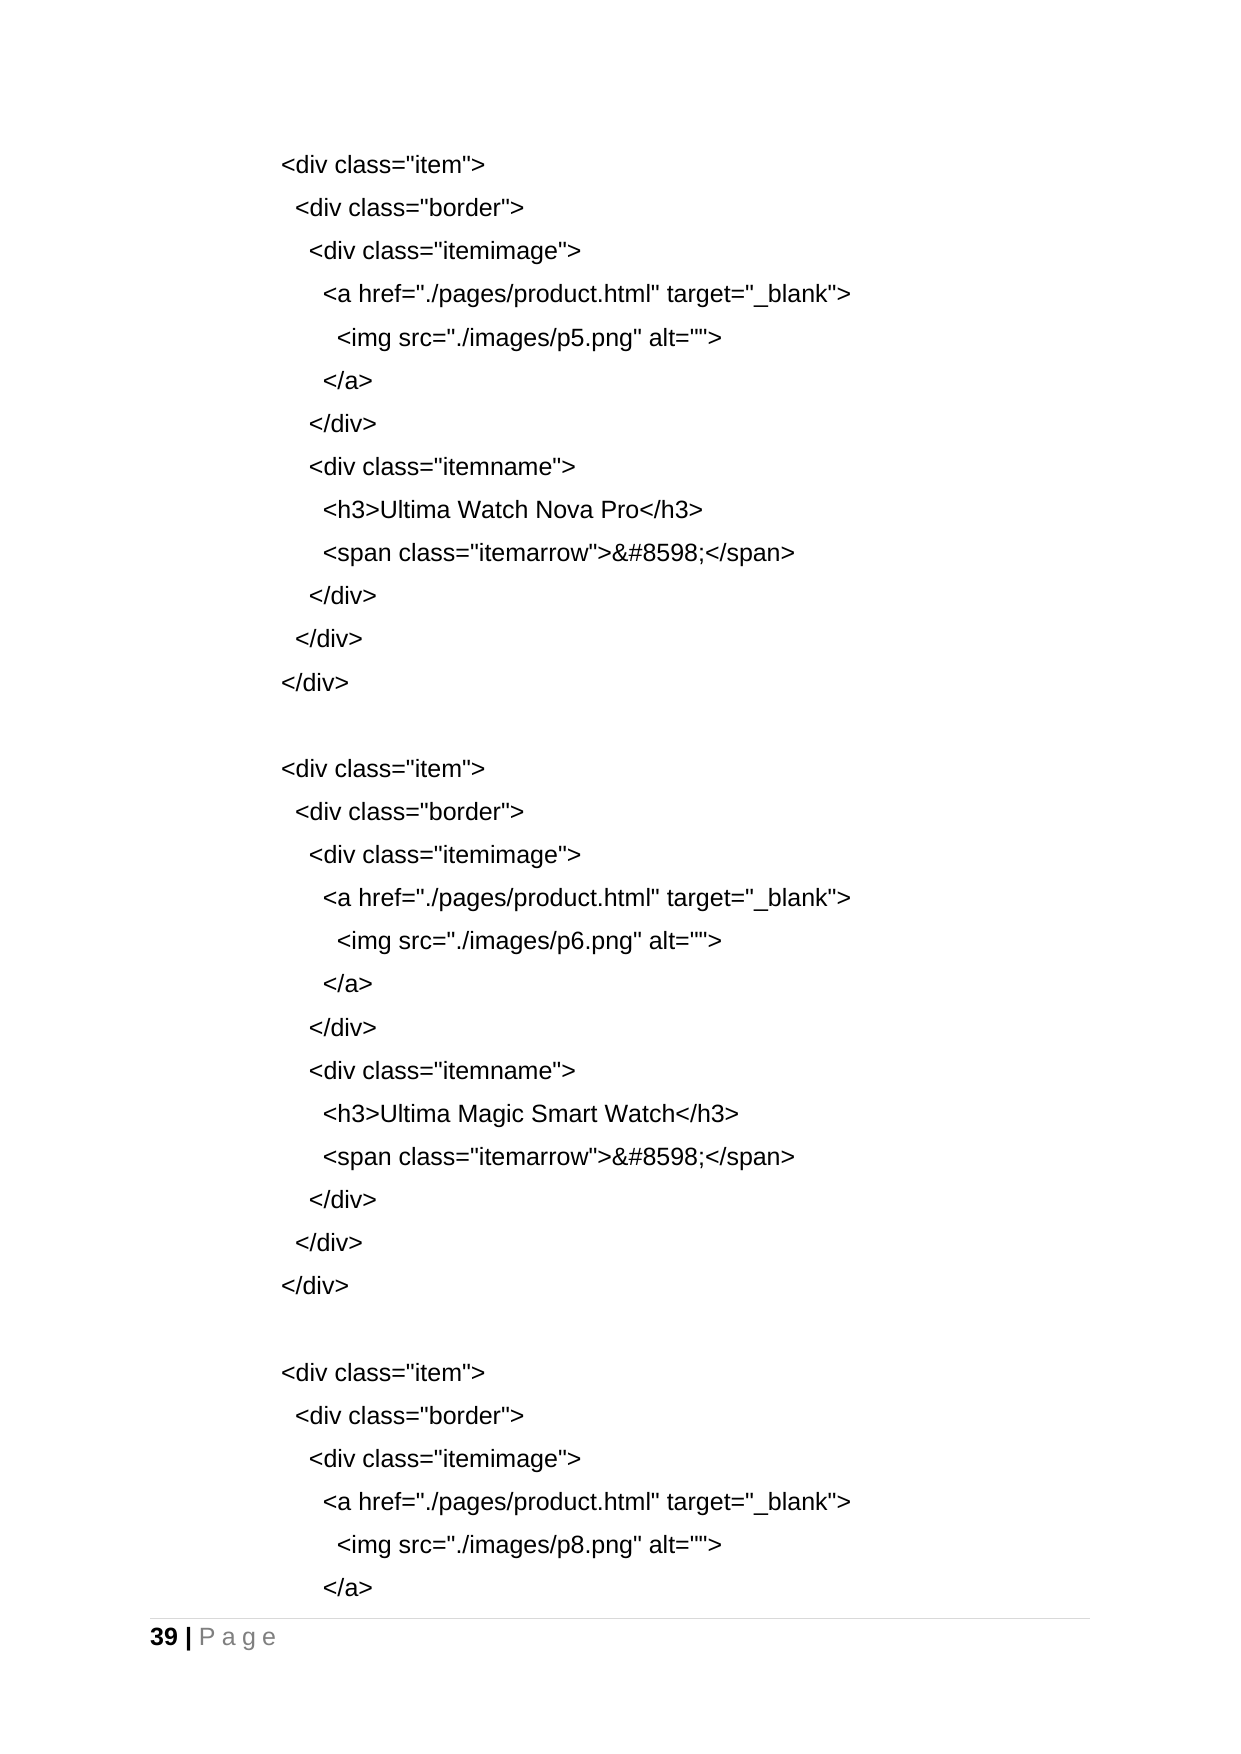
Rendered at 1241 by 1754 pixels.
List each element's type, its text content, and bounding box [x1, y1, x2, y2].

list <span class="itemarrow">&#8598;</span> [225, 538, 1090, 567]
list </div> [225, 1185, 1090, 1214]
list <img src="./images/p8.png" alt=""> [225, 1530, 1090, 1559]
list </a> [225, 366, 1090, 394]
list <div class="item"> [225, 754, 1090, 782]
list </div> [225, 1012, 1090, 1041]
list <a href="./pages/product.html" target="_blank"> [225, 1487, 1090, 1516]
list <div class="border"> [225, 1401, 1090, 1429]
list <div class="itemimage"> [225, 1444, 1090, 1472]
list <h3>Ultima Watch Nova Pro</h3> [225, 495, 1090, 524]
list <a href="./pages/product.html" target="_blank"> [225, 883, 1090, 912]
list </div> [225, 409, 1090, 437]
list </div> [225, 581, 1090, 610]
list <div class="border"> [225, 797, 1090, 826]
list <div class="itemname"> [225, 452, 1090, 481]
list <div class="item"> [225, 1357, 1090, 1386]
list </a> [225, 1573, 1090, 1602]
list <a href="./pages/product.html" target="_blank"> [225, 279, 1090, 308]
list <div class="itemimage"> [225, 840, 1090, 869]
list <div class="itemname"> [225, 1056, 1090, 1084]
list <h3>Ultima Magic Smart Watch</h3> [225, 1099, 1090, 1127]
list </div> [225, 1228, 1090, 1257]
list <img src="./images/p5.png" alt=""> [225, 322, 1090, 351]
list </div> [225, 1271, 1090, 1300]
list </a> [225, 969, 1090, 998]
list </div> [225, 624, 1090, 653]
list <div class="item"> [225, 150, 1090, 179]
list <span class="itemarrow">&#8598;</span> [225, 1142, 1090, 1171]
list <div class="border"> [225, 193, 1090, 222]
list </div> [225, 667, 1090, 696]
list <div class="itemimage"> [225, 236, 1090, 265]
list <img src="./images/p6.png" alt=""> [225, 926, 1090, 955]
